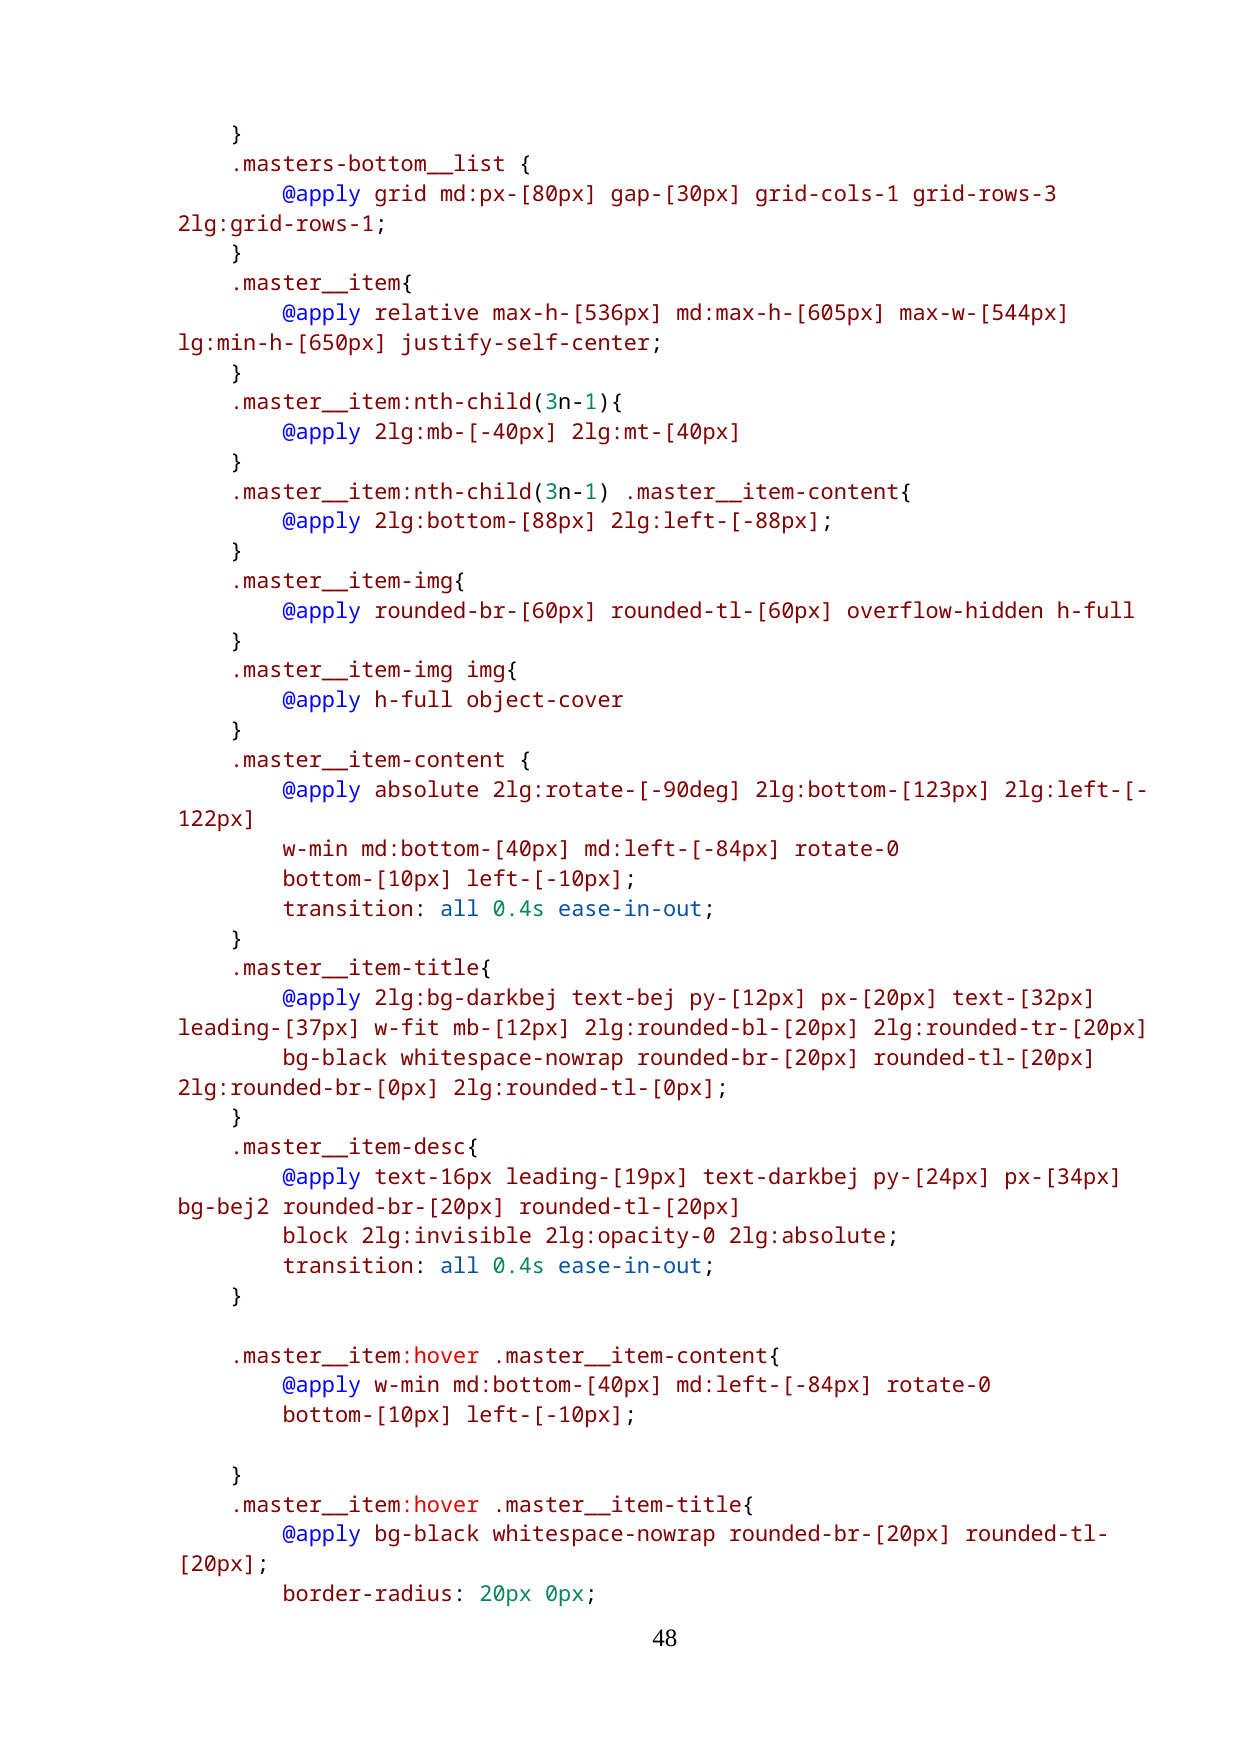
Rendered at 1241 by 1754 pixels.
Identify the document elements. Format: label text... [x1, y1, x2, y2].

text .master__item:nth-child(3n-1){ [177, 386, 1152, 416]
text transition: all 0.4s ease-in-out; [177, 1250, 1152, 1280]
text @apply absolute 2lg:rotate-[-90deg] 2lg:bottom-[123px] 2lg:left-[-122px] [177, 773, 1152, 833]
text } [177, 714, 1152, 744]
text block 2lg:invisible 2lg:opacity-0 2lg:absolute; [177, 1220, 1152, 1250]
text } [177, 922, 1152, 952]
text w-min md:bottom-[40px] md:left-[-84px] rotate-0 [177, 833, 1152, 863]
text @apply grid md:px-[80px] gap-[30px] grid-cols-1 grid-rows-3 2lg:grid-rows-1; [177, 178, 1152, 237]
text } [177, 1280, 1152, 1310]
text } [177, 535, 1152, 565]
text @apply 2lg:mb-[-40px] 2lg:mt-[40px] [177, 416, 1152, 446]
text @apply rounded-br-[60px] rounded-tl-[60px] overflow-hidden h-full [177, 595, 1152, 624]
text @apply relative max-h-[536px] md:max-h-[605px] max-w-[544px] lg:min-h-[650px] justify-self-center; [177, 297, 1152, 356]
text @apply w-min md:bottom-[40px] md:left-[-84px] rotate-0 [177, 1369, 1152, 1399]
text @apply bg-black whitespace-nowrap rounded-br-[20px] rounded-tl-[20px]; [177, 1518, 1152, 1578]
text } [177, 446, 1152, 476]
text @apply 2lg:bg-darkbej text-bej py-[12px] px-[20px] text-[32px] leading-[37px] w-fit mb-[12px] 2lg:rounded-bl-[20px] 2lg:rounded-tr-[20px] [177, 982, 1152, 1042]
text } [177, 1459, 1152, 1488]
text @apply h-full object-cover [177, 684, 1152, 714]
text } [177, 118, 1152, 148]
text bottom-[10px] left-[-10px]; [177, 863, 1152, 893]
text @apply text-16px leading-[19px] text-darkbej py-[24px] px-[34px] bg-bej2 rounded-br-[20px] rounded-tl-[20px] [177, 1161, 1152, 1220]
text bg-black whitespace-nowrap rounded-br-[20px] rounded-tl-[20px] 2lg:rounded-br-[0px] 2lg:rounded-tl-[0px]; [177, 1042, 1152, 1101]
text } [177, 624, 1152, 654]
text } [177, 237, 1152, 267]
text .master__item-img{ [177, 565, 1152, 595]
text .master__item{ [177, 267, 1152, 297]
text } [177, 1101, 1152, 1131]
text .masters-bottom__list { [177, 148, 1152, 178]
text .master__item-content { [177, 744, 1152, 773]
text } [177, 356, 1152, 386]
text .master__item:hover .master__item-content{ [177, 1339, 1152, 1369]
text .master__item:hover .master__item-title{ [177, 1488, 1152, 1518]
text @apply 2lg:bottom-[88px] 2lg:left-[-88px]; [177, 505, 1152, 535]
text transition: all 0.4s ease-in-out; [177, 893, 1152, 922]
text .master__item-desc{ [177, 1131, 1152, 1161]
text border-radius: 20px 0px; [177, 1578, 1152, 1608]
text bottom-[10px] left-[-10px]; [177, 1399, 1152, 1429]
text .master__item:nth-child(3n-1) .master__item-content{ [177, 476, 1152, 505]
text .master__item-img img{ [177, 654, 1152, 684]
text .master__item-title{ [177, 952, 1152, 982]
